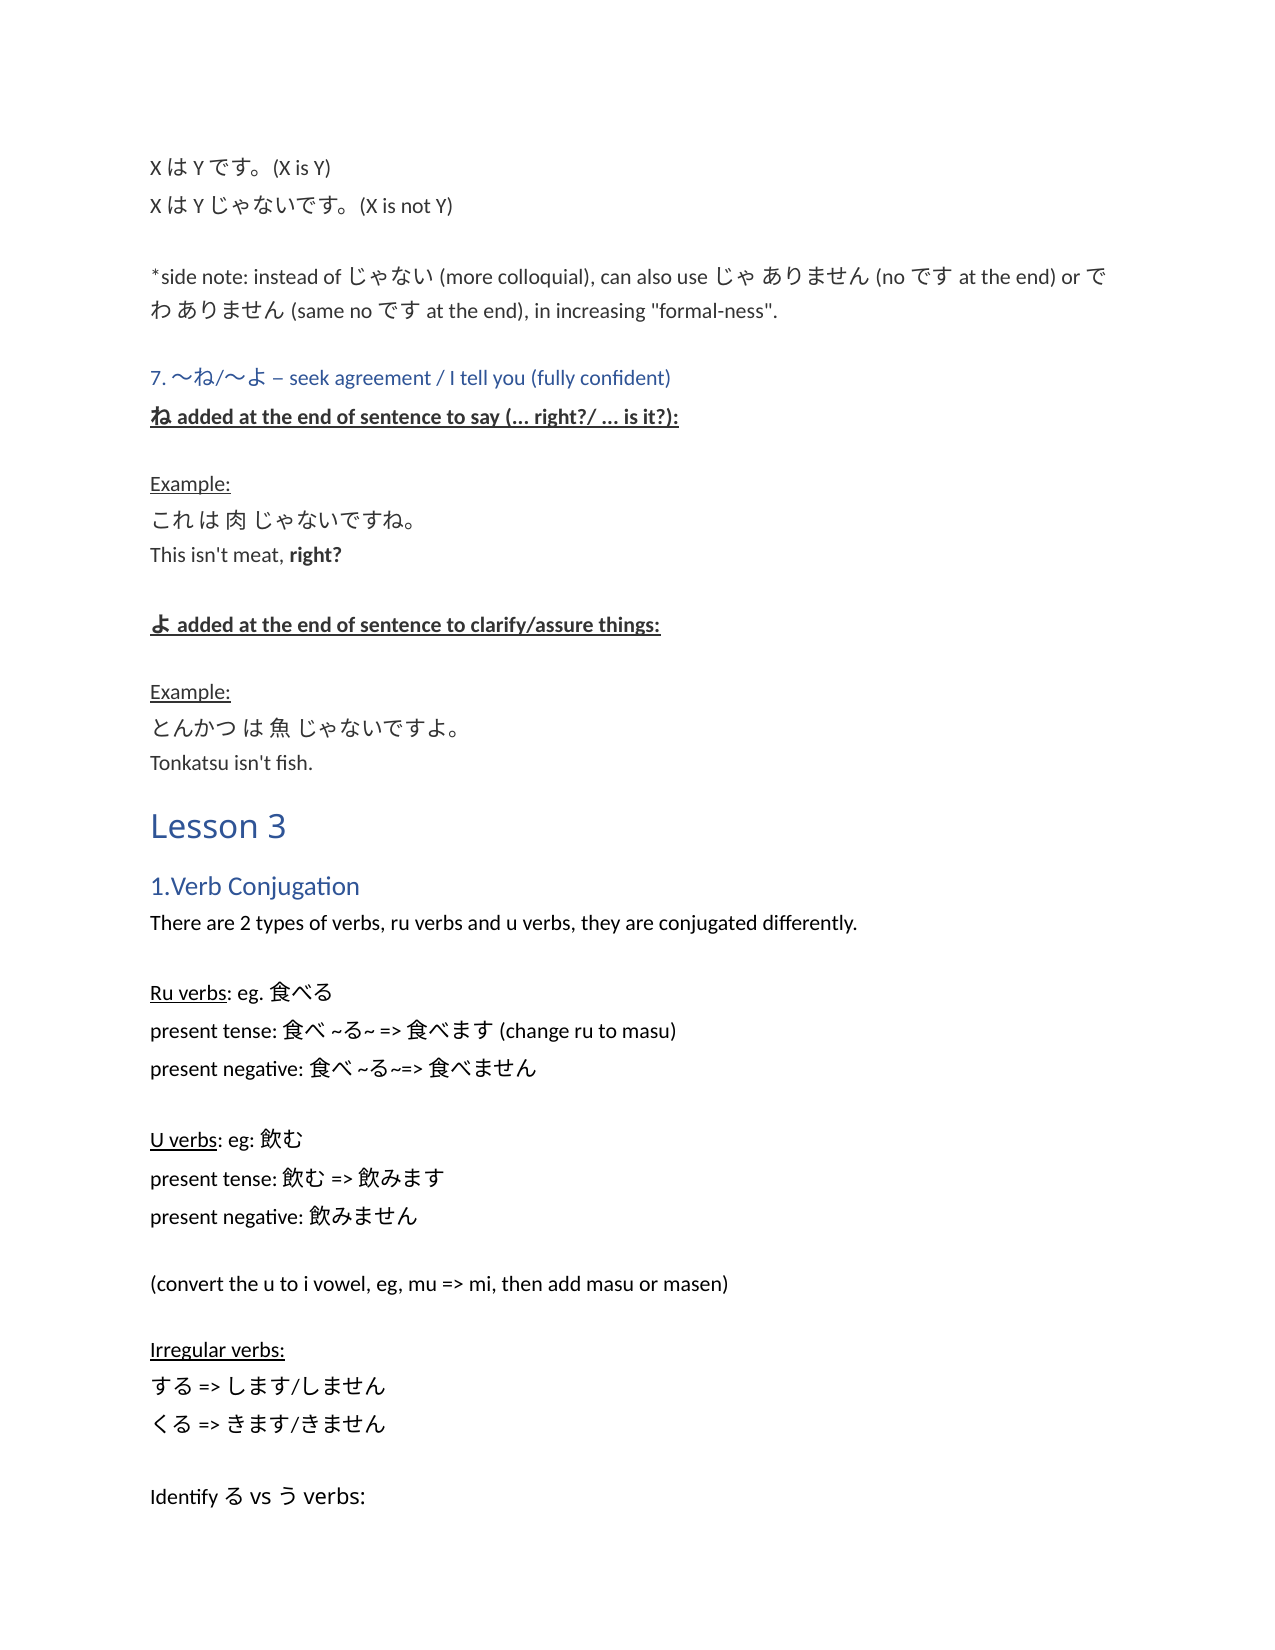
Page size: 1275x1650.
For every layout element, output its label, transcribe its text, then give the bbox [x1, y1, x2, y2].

text X は Y です。(X is Y) [150, 149, 1125, 181]
text Example: [150, 470, 1125, 497]
text Ru verbs: eg. 食べる [150, 974, 1125, 1006]
text present negative: 食べ ~る~=> 食べません [150, 1051, 1125, 1083]
text present tense: 食べ ~る~ => 食べます (change ru to masu) [150, 1013, 1125, 1044]
text くる => きます/きません [150, 1407, 1125, 1439]
text Example: [150, 678, 1125, 705]
text present tense: 飲む => 飲みます [150, 1161, 1125, 1192]
text とんかつ は 魚 じゃないですよ。 [150, 711, 1125, 743]
text (convert the u to i vowel, eg, mu => mi, then add masu or masen) [150, 1270, 1125, 1297]
text Identify る vs うverbs: [150, 1479, 1125, 1510]
text present negative: 飲みません [150, 1199, 1125, 1231]
text よ added at the end of sentence to clarify/assure things: [150, 607, 1125, 639]
text This isn't meat, right? [150, 541, 1125, 568]
subtitle Verb Conjugation [150, 869, 1125, 902]
text X は Y じゃないです。(X is not Y) [150, 188, 1125, 219]
text U verbs: eg: 飲む [150, 1122, 1125, 1154]
text ね added at the end of sentence to say (... right?/ ... is it?): [150, 399, 1125, 430]
text Tonkatsu isn't fish. [150, 749, 1125, 776]
text これ は 肉 じゃないですね。 [150, 503, 1125, 534]
subtitle ～ね/～よ – seek agreement / I tell you (fully confident) [150, 360, 1125, 392]
text There are 2 types of verbs, ru verbs and u verbs, they are conjugated differently. [150, 909, 1125, 935]
subtitle Lesson 3 [150, 803, 1125, 849]
text する => します/しません [150, 1369, 1125, 1401]
text Irregular verbs: [150, 1336, 1125, 1363]
text *side note: instead of じゃない (more colloquial), can also use じゃ ありません (no です at the end) or でわ ありません (same no です at the end), in increasing "formal-ness". [150, 259, 1125, 325]
